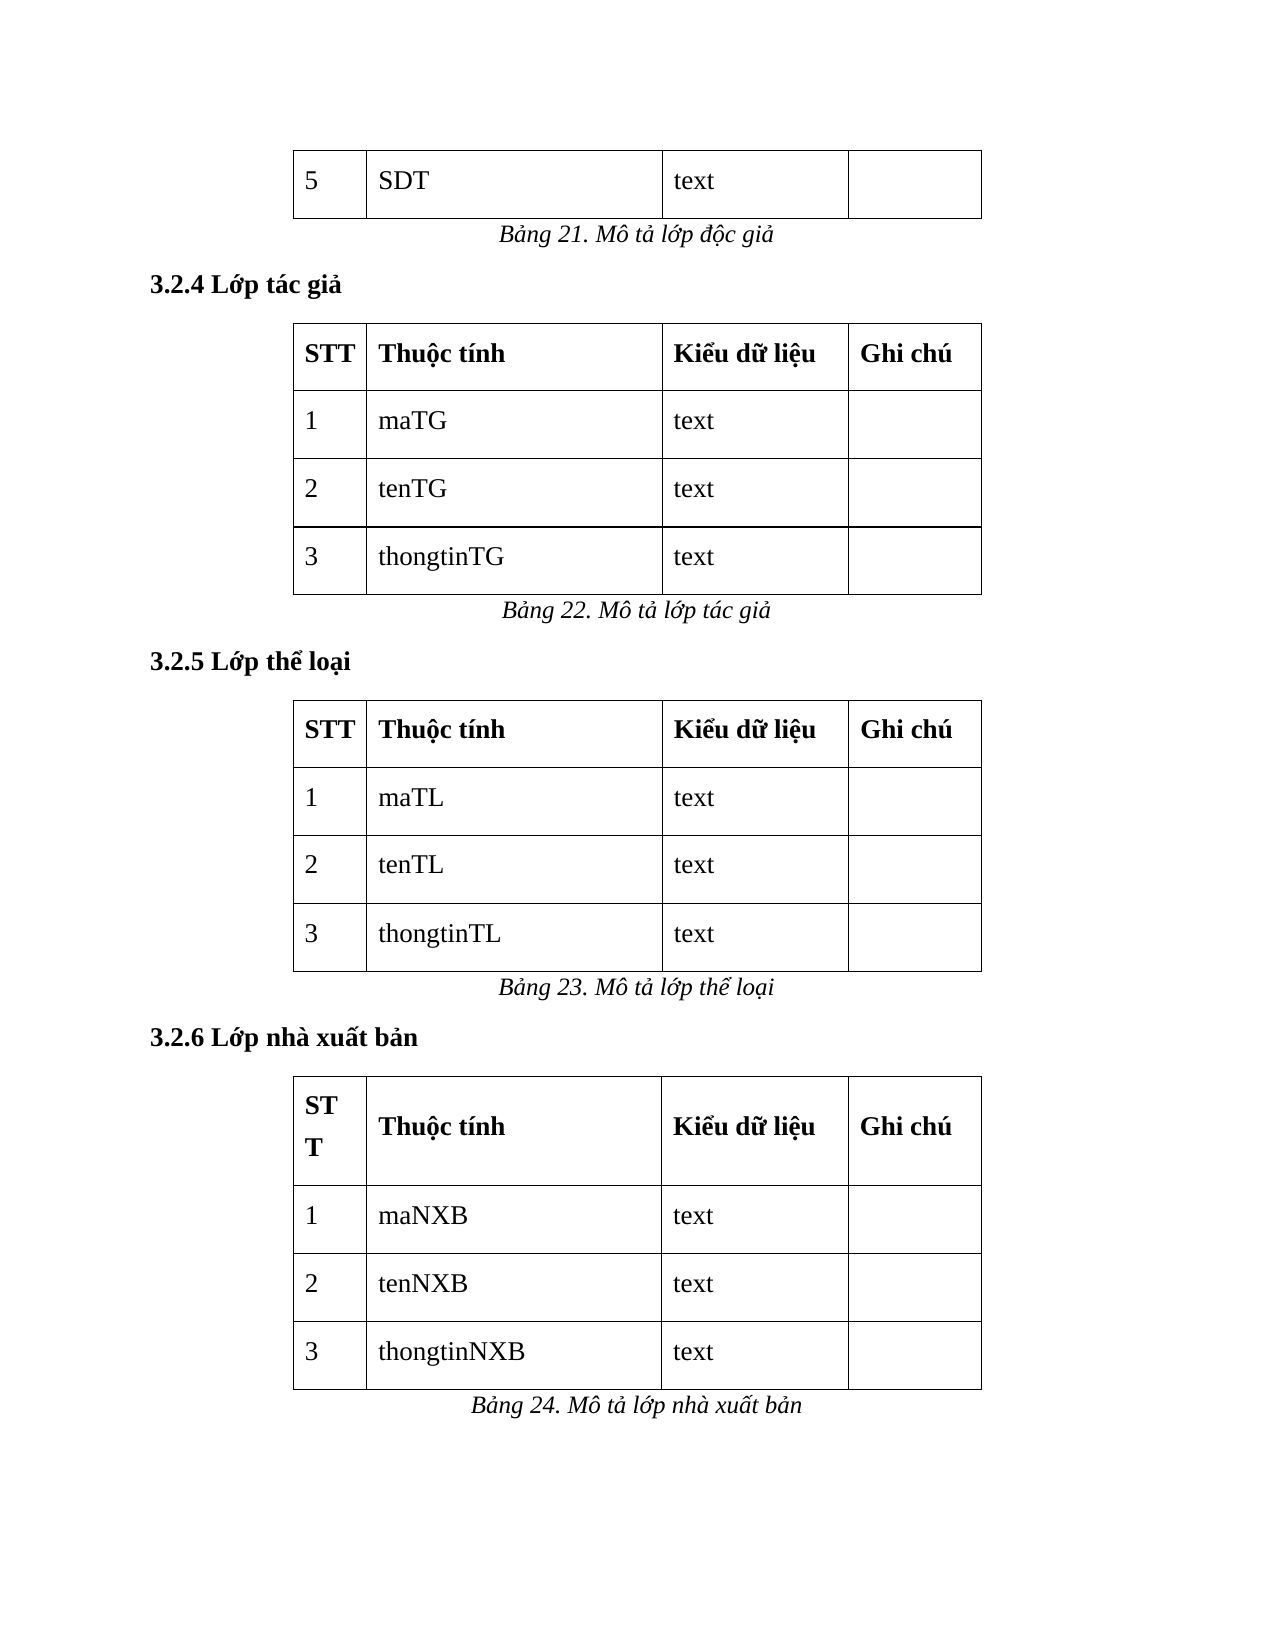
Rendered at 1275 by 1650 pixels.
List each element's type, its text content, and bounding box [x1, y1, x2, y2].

table_cell [849, 836, 981, 903]
table_header Ghi chú [849, 324, 981, 390]
table_header Thuộc tính [367, 1077, 661, 1185]
table_cell text [662, 1322, 848, 1389]
table_cell [849, 528, 981, 594]
subtitle 3.2.4 Lớp tác giả [150, 269, 1125, 300]
table_cell [849, 1322, 981, 1389]
table_cell 3 [294, 1322, 366, 1389]
table_cell tenNXB [367, 1254, 661, 1321]
table_cell [849, 391, 981, 458]
table_cell 1 [294, 768, 366, 835]
table_header Thuộc tính [367, 324, 662, 390]
table_header Ghi chú [849, 701, 981, 767]
table_header Kiểu dữ liệu [663, 701, 848, 767]
table_cell [849, 768, 981, 835]
subtitle 3.2.6 Lớp nhà xuất bản [150, 1021, 1125, 1052]
text Bảng 23. Mô tả lớp thể loại [150, 972, 1125, 1001]
table_cell [849, 1254, 981, 1321]
table_cell thongtinNXB [367, 1322, 661, 1389]
table_cell tenTL [367, 836, 662, 903]
table_cell text [663, 459, 848, 526]
text Bảng 22. Mô tả lớp tác giả [150, 595, 1125, 624]
table_cell [849, 904, 981, 971]
table_cell text [662, 1254, 848, 1321]
table_cell text [663, 151, 848, 218]
table_cell text [663, 528, 848, 594]
table_cell 3 [294, 904, 366, 971]
table_cell 2 [294, 1254, 366, 1321]
subtitle 3.2.5 Lớp thể loại [150, 645, 1125, 676]
text Bảng 21. Mô tả lớp độc giả [150, 219, 1125, 248]
table_cell text [663, 904, 848, 971]
table_header Kiểu dữ liệu [663, 324, 848, 390]
table_cell 1 [294, 1186, 366, 1253]
text Bảng 24. Mô tả lớp nhà xuất bản [150, 1390, 1125, 1419]
table_cell 2 [294, 459, 366, 526]
table_cell tenTG [367, 459, 662, 526]
table_header STT [294, 324, 366, 390]
table_cell text [663, 836, 848, 903]
table_cell SDT [367, 151, 662, 218]
table_cell text [663, 391, 848, 458]
table_cell thongtinTL [367, 904, 662, 971]
table_cell 3 [294, 528, 366, 594]
table_header STT [294, 701, 366, 767]
table_cell maTG [367, 391, 662, 458]
table_header Ghi chú [849, 1077, 981, 1185]
table_cell 2 [294, 836, 366, 903]
table_cell maTL [367, 768, 662, 835]
table_cell maNXB [367, 1186, 661, 1253]
table_header Kiểu dữ liệu [662, 1077, 848, 1185]
table_cell 1 [294, 391, 366, 458]
table_cell [849, 151, 981, 218]
table_header STT [294, 1077, 366, 1185]
table_cell thongtinTG [367, 528, 662, 594]
table_header Thuộc tính [367, 701, 662, 767]
table_cell text [662, 1186, 848, 1253]
table_cell [849, 1186, 981, 1253]
table_cell 5 [294, 151, 366, 218]
table_cell [849, 459, 981, 526]
table_cell text [663, 768, 848, 835]
